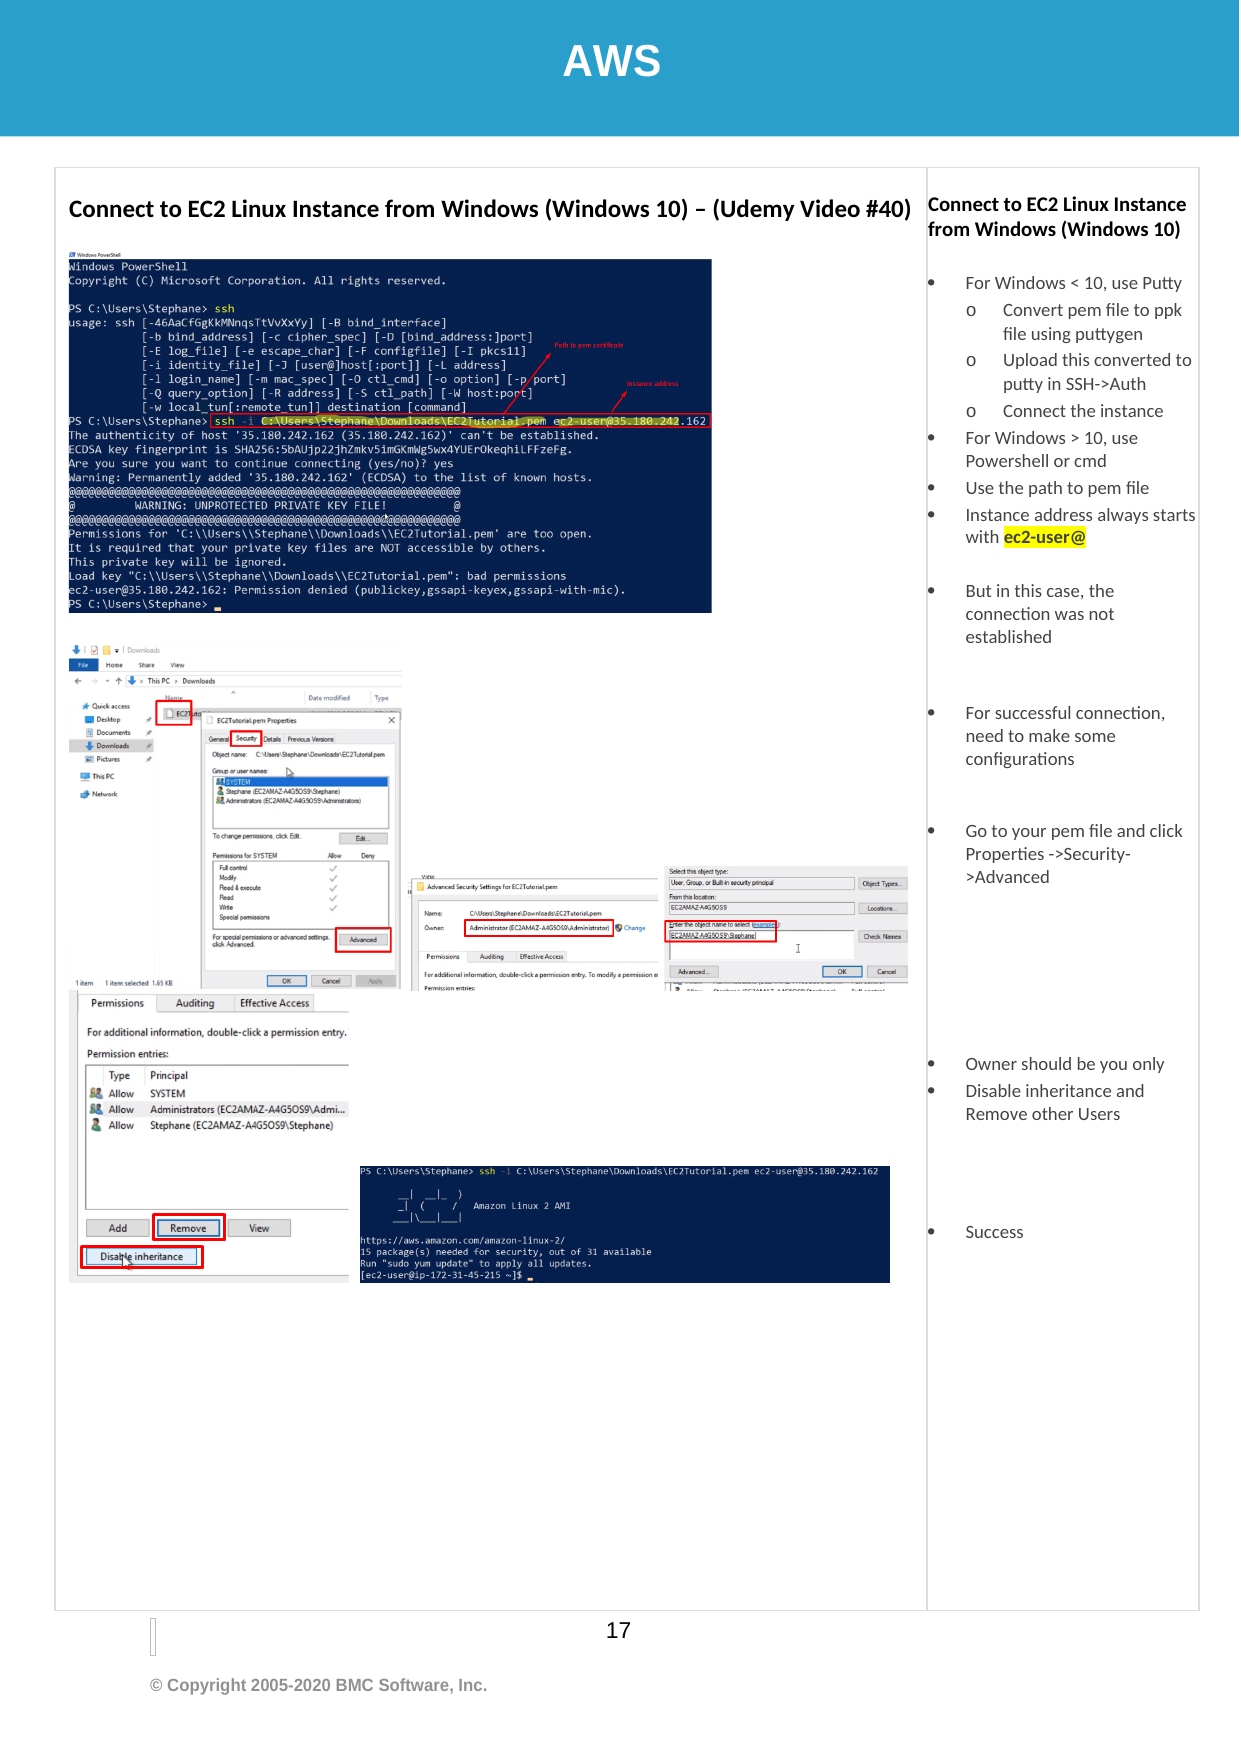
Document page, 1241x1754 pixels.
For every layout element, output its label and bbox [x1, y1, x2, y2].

picture [68, 643, 402, 1283]
picture [407, 875, 658, 991]
picture [664, 866, 909, 991]
picture [68, 250, 712, 613]
table_header [928, 168, 1198, 1610]
table_header [56, 168, 926, 1610]
picture [360, 1166, 890, 1283]
